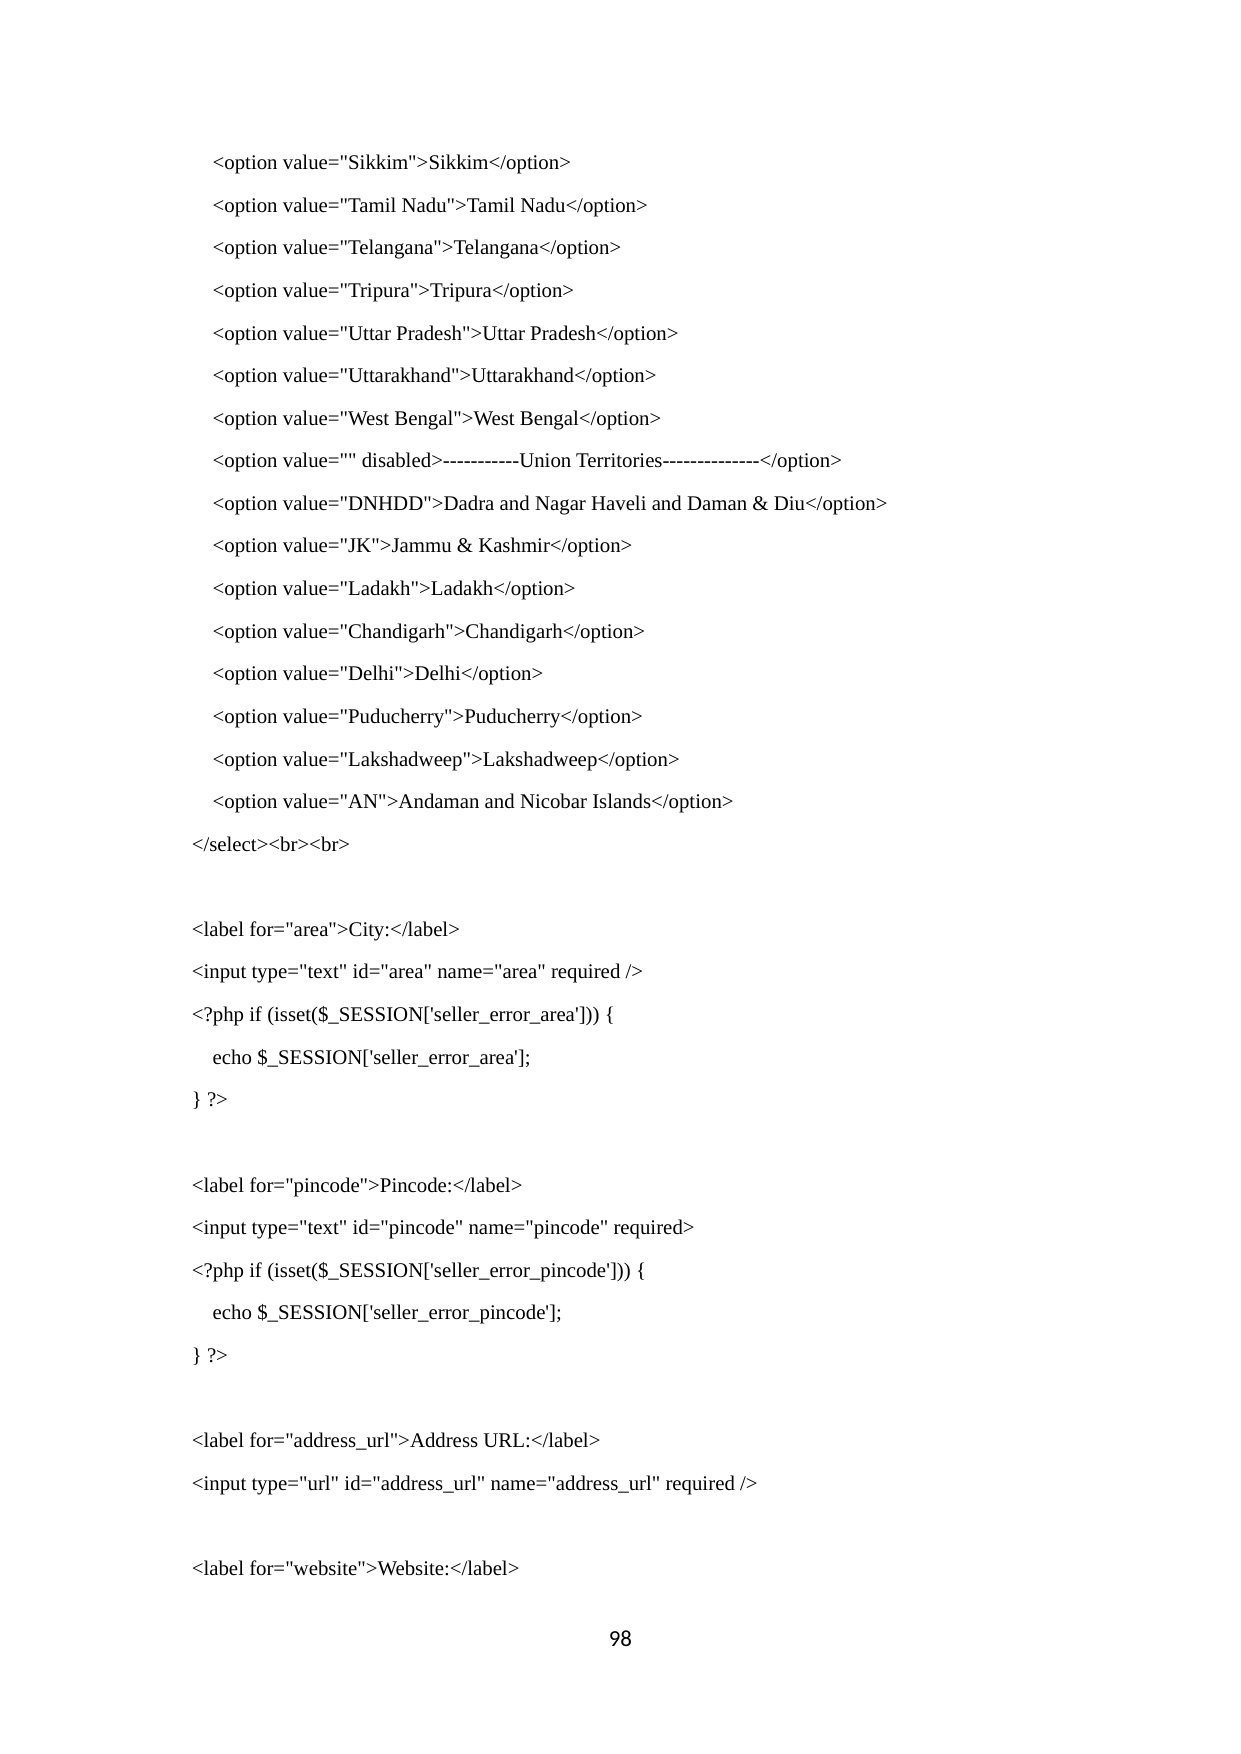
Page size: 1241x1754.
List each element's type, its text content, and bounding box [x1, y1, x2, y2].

text <option value="Telangana">Telangana</option> [150, 235, 1090, 259]
text echo $_SESSION['seller_error_area']; [150, 1045, 1090, 1069]
text <?php if (isset($_SESSION['seller_error_pincode'])) { [150, 1258, 1090, 1282]
text <?php if (isset($_SESSION['seller_error_area'])) { [150, 1002, 1090, 1026]
text <option value="Ladakh">Ladakh</option> [150, 576, 1090, 600]
text <label for="pincode">Pincode:</label> [150, 1172, 1090, 1197]
text <option value="Tamil Nadu">Tamil Nadu</option> [150, 193, 1090, 217]
text <label for="area">City:</label> [150, 917, 1090, 941]
text <option value="Puducherry">Puducherry</option> [150, 704, 1090, 728]
text <input type="url" id="address_url" name="address_url" required /> [150, 1471, 1090, 1495]
text } ?> [150, 1343, 1090, 1367]
text } ?> [150, 1087, 1090, 1111]
text <input type="text" id="area" name="area" required /> [150, 959, 1090, 983]
text <option value="JK">Jammu & Kashmir</option> [150, 533, 1090, 557]
text <option value="Tripura">Tripura</option> [150, 278, 1090, 302]
text <input type="text" id="pincode" name="pincode" required> [150, 1215, 1090, 1239]
text <option value="Lakshadweep">Lakshadweep</option> [150, 746, 1090, 771]
text <option value="Uttarakhand">Uttarakhand</option> [150, 363, 1090, 387]
text echo $_SESSION['seller_error_pincode']; [150, 1300, 1090, 1324]
text <label for="website">Website:</label> [150, 1556, 1090, 1580]
text </select><br><br> [150, 832, 1090, 856]
text <option value="Uttar Pradesh">Uttar Pradesh</option> [150, 320, 1090, 344]
text <label for="address_url">Address URL:</label> [150, 1428, 1090, 1452]
text <option value="" disabled>-----------Union Territories--------------</option> [150, 448, 1090, 472]
text <option value="DNHDD">Dadra and Nagar Haveli and Daman & Diu</option> [150, 491, 1090, 515]
text <option value="AN">Andaman and Nicobar Islands</option> [150, 789, 1090, 813]
text <option value="Sikkim">Sikkim</option> [150, 150, 1090, 174]
text <option value="Delhi">Delhi</option> [150, 661, 1090, 685]
text <option value="Chandigarh">Chandigarh</option> [150, 619, 1090, 643]
text <option value="West Bengal">West Bengal</option> [150, 406, 1090, 430]
